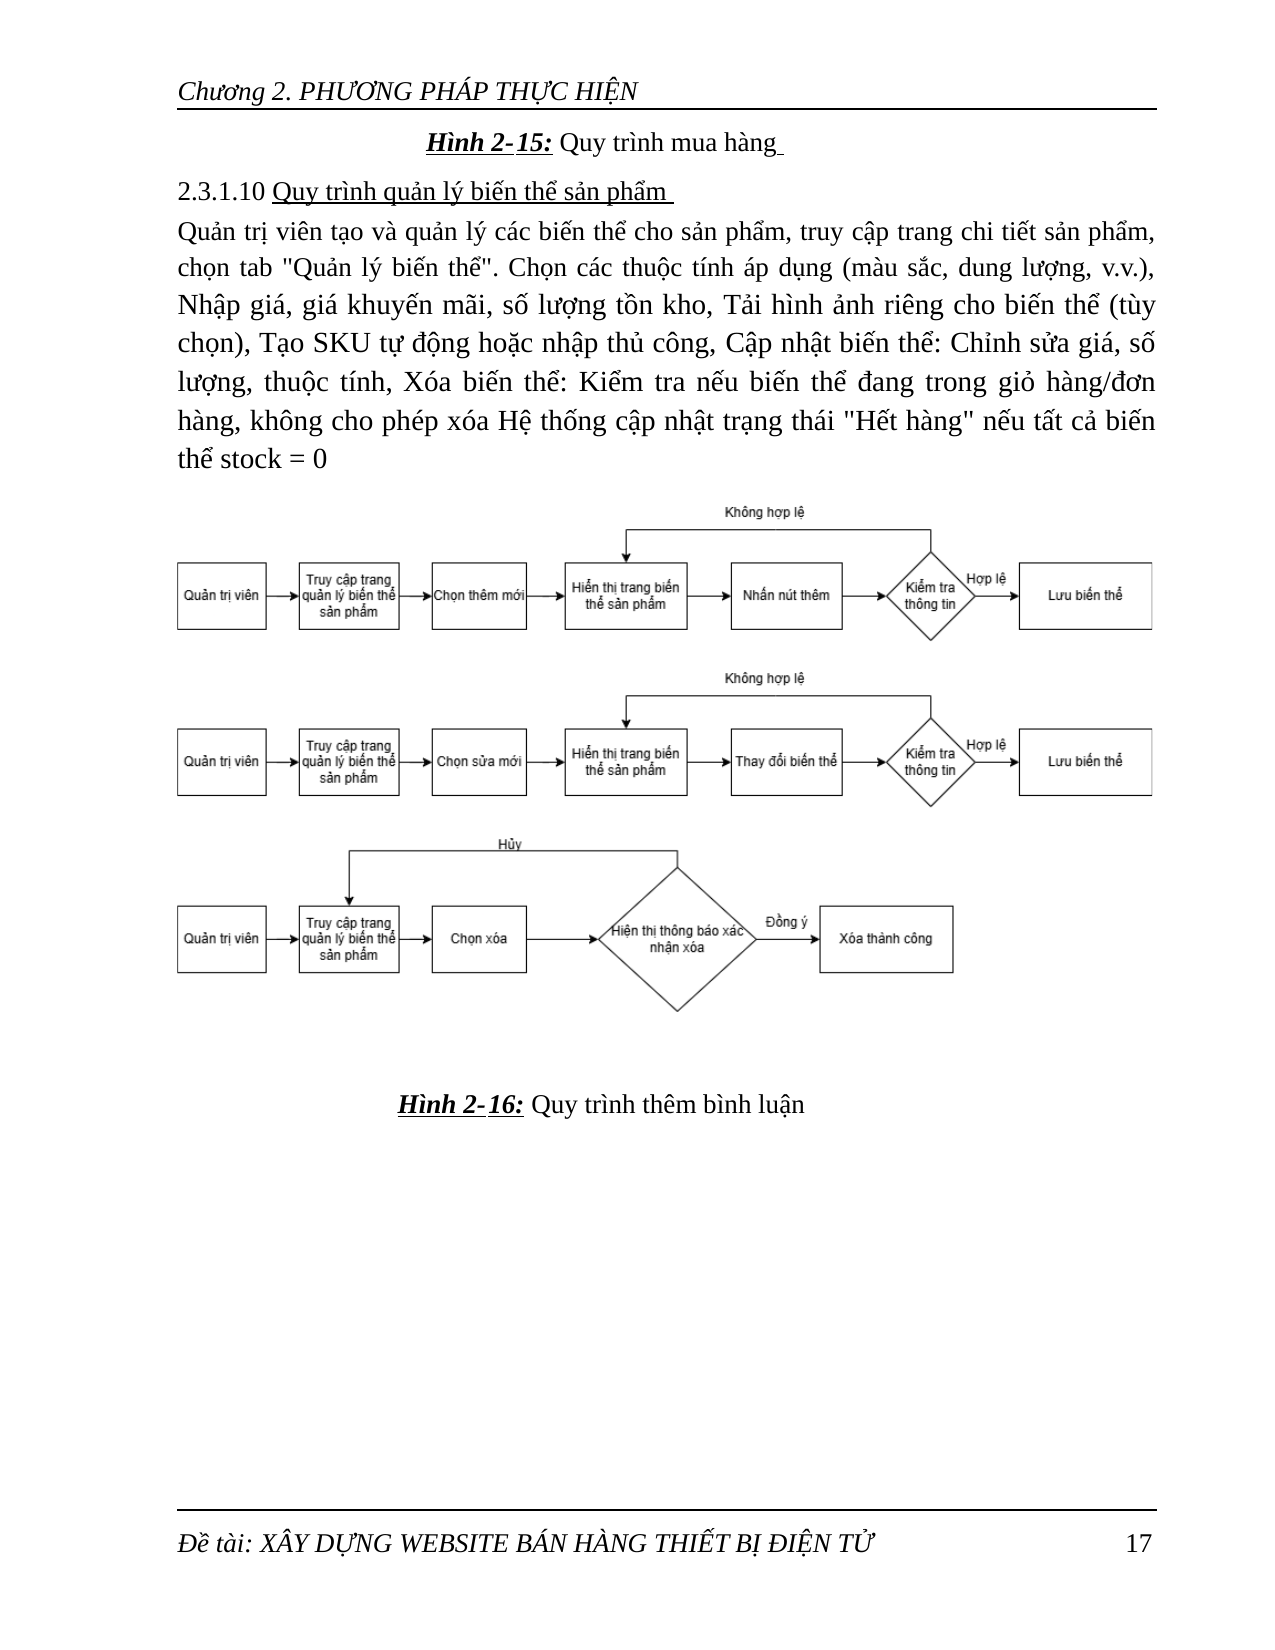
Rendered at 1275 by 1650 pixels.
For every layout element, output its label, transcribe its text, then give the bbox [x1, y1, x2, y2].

text Quản trị viên tạo và quản lý các biến thể cho sản phẩm, truy cập trang chi tiết sản phẩm, chọn tab "Quản lý biến thể". Chọn các thuộc tính áp dụng (màu sắc, dung lượng, v.v.), Nhập giá, giá khuyến mãi, số lượng tồn kho, Tải hình ảnh riêng cho biến thể (tùy chọn), Tạo SKU tự động hoặc nhập thủ công, Cập nhật biến thể: Chỉnh sửa giá, số lượng, thuộc tính, Xóa biến thể: Kiểm tra nếu biến thể đang trong giỏ hàng/đơn hàng, không cho phép xóa Hệ thống cập nhật trạng thái "Hết hàng" nếu tất cả biến thể stock = 0 [177, 215, 1157, 475]
text Hình 2-16: Quy trình thêm bình luận [177, 1088, 1025, 1120]
text Hình 2-15: Quy trình mua hàng [177, 126, 1025, 158]
subtitle Quy trình quản lý biến thể sản phẩm [177, 175, 1157, 206]
picture [177, 496, 1153, 1012]
